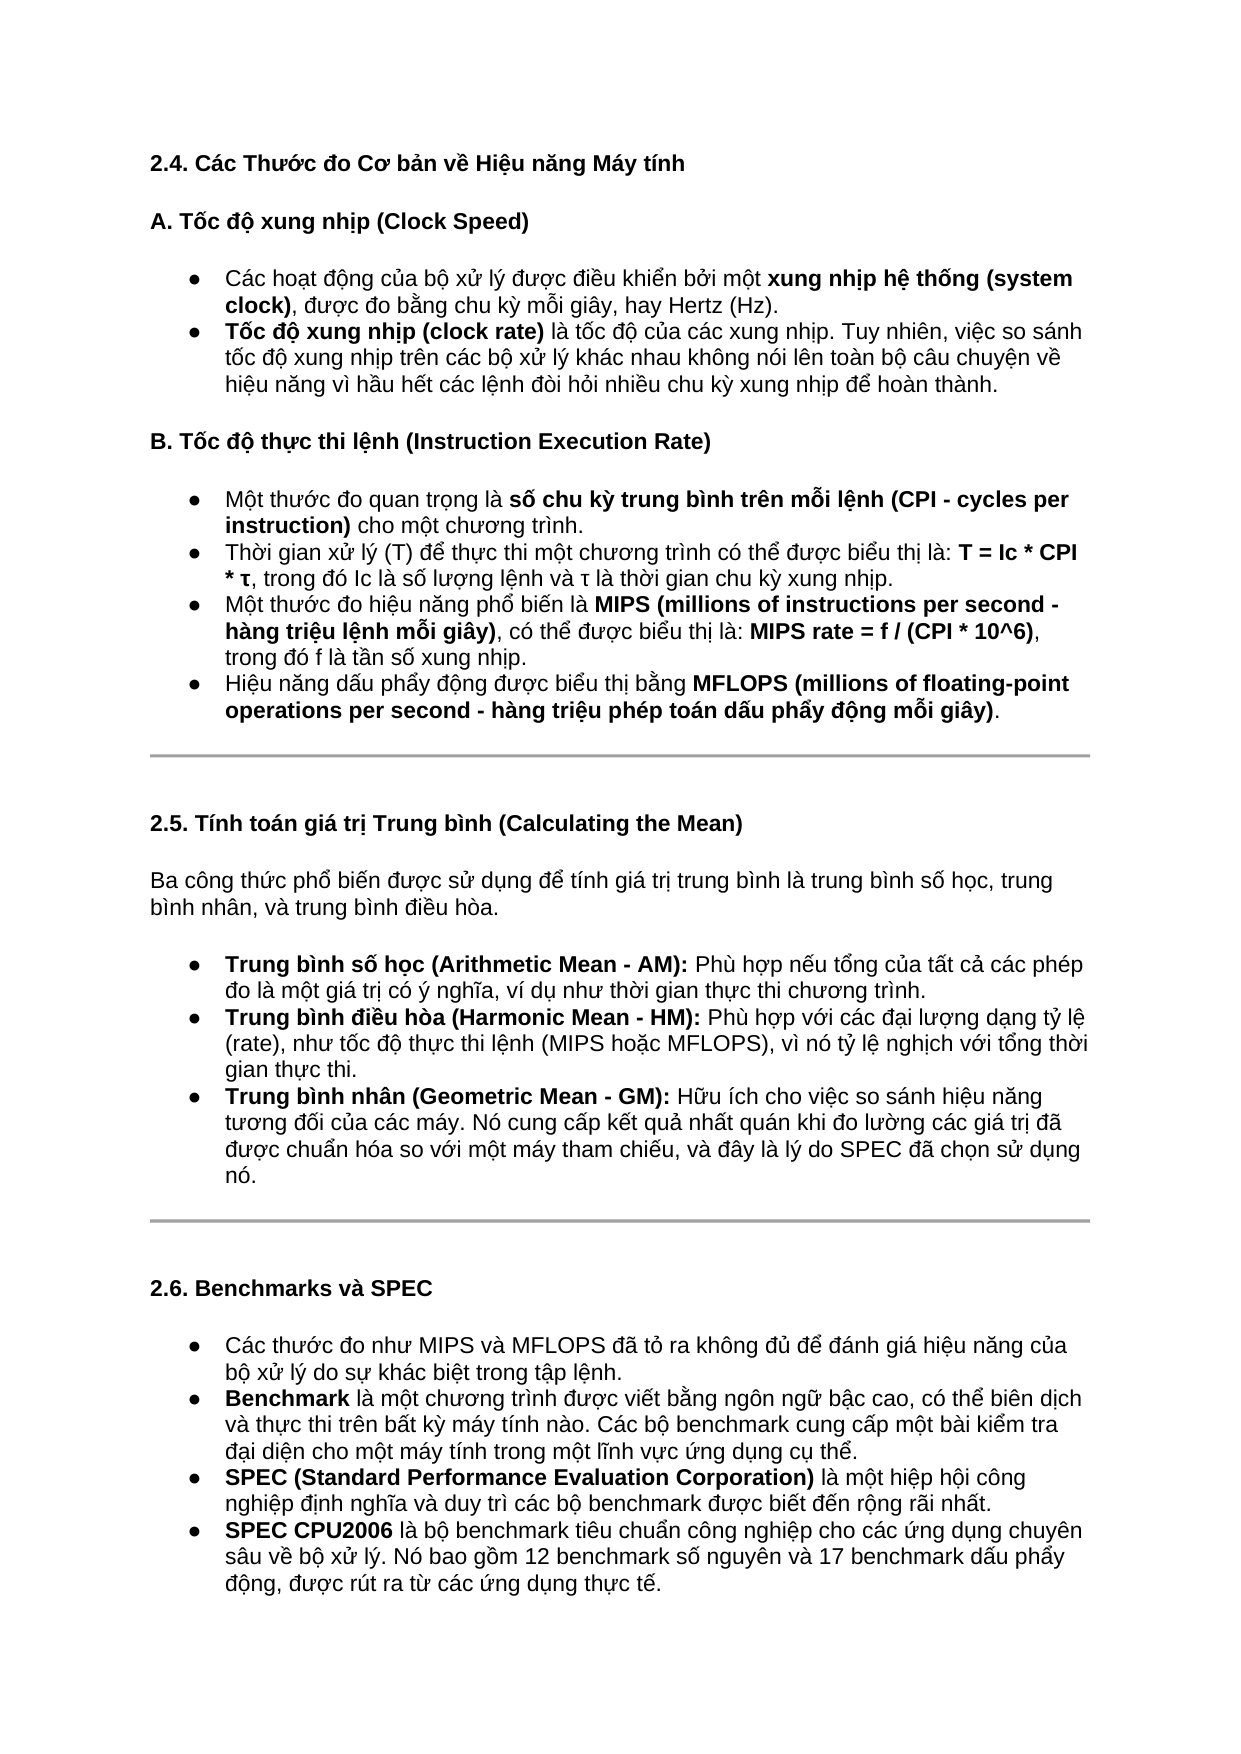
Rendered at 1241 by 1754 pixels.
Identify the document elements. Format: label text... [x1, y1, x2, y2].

text A. Tốc độ xung nhịp (Clock Speed) [150, 208, 1090, 234]
subtitle 2.4. Các Thước đo Cơ bản về Hiệu năng Máy tính [150, 150, 1090, 176]
list Tốc độ xung nhịp (clock rate) là tốc độ của các xung nhịp. Tuy nhiên, việc so sánh tốc độ xung nhịp trên các bộ xử lý khác nhau không nói lên toàn bộ câu chuyện về hiệu năng vì hầu hết các lệnh đòi hỏi nhiều chu kỳ xung nhịp để hoàn thành. [187, 318, 1090, 397]
text Ba công thức phổ biến được sử dụng để tính giá trị trung bình là trung bình số học, trung bình nhân, và trung bình điều hòa. [150, 867, 1090, 920]
subtitle 2.5. Tính toán giá trị Trung bình (Calculating the Mean) [150, 809, 1090, 836]
list Benchmark là một chương trình được viết bằng ngôn ngữ bậc cao, có thể biên dịch và thực thi trên bất kỳ máy tính nào. Các bộ benchmark cung cấp một bài kiểm tra đại diện cho một máy tính trong một lĩnh vực ứng dụng cụ thể. [187, 1385, 1090, 1464]
list Một thước đo quan trọng là số chu kỳ trung bình trên mỗi lệnh (CPI - cycles per instruction) cho một chương trình. [187, 486, 1090, 538]
list Trung bình nhân (Geometric Mean - GM): Hữu ích cho việc so sánh hiệu năng tương đối của các máy. Nó cung cấp kết quả nhất quán khi đo lường các giá trị đã được chuẩn hóa so với một máy tham chiếu, và đây là lý do SPEC đã chọn sử dụng nó. [187, 1083, 1090, 1188]
list SPEC (Standard Performance Evaluation Corporation) là một hiệp hội công nghiệp định nghĩa và duy trì các bộ benchmark được biết đến rộng rãi nhất. [187, 1464, 1090, 1517]
list Một thước đo hiệu năng phổ biến là MIPS (millions of instructions per second - hàng triệu lệnh mỗi giây), có thể được biểu thị là: MIPS rate = f / (CPI * 10^6), trong đó f là tần số xung nhịp. [187, 591, 1090, 670]
text B. Tốc độ thực thi lệnh (Instruction Execution Rate) [150, 428, 1090, 454]
subtitle 2.6. Benchmarks và SPEC [150, 1275, 1090, 1301]
list Các thước đo như MIPS và MFLOPS đã tỏ ra không đủ để đánh giá hiệu năng của bộ xử lý do sự khác biệt trong tập lệnh. [187, 1332, 1090, 1385]
list SPEC CPU2006 là bộ benchmark tiêu chuẩn công nghiệp cho các ứng dụng chuyên sâu về bộ xử lý. Nó bao gồm 12 benchmark số nguyên và 17 benchmark dấu phẩy động, được rút ra từ các ứng dụng thực tế. [187, 1517, 1090, 1596]
list Trung bình số học (Arithmetic Mean - AM): Phù hợp nếu tổng của tất cả các phép đo là một giá trị có ý nghĩa, ví dụ như thời gian thực thi chương trình. [187, 951, 1090, 1004]
list Các hoạt động của bộ xử lý được điều khiển bởi một xung nhịp hệ thống (system clock), được đo bằng chu kỳ mỗi giây, hay Hertz (Hz). [187, 265, 1090, 318]
list Hiệu năng dấu phẩy động được biểu thị bằng MFLOPS (millions of floating-point operations per second - hàng triệu phép toán dấu phẩy động mỗi giây). [187, 670, 1090, 723]
list Thời gian xử lý (T) để thực thi một chương trình có thể được biểu thị là: T = Ic * CPI * τ, trong đó Ic là số lượng lệnh và τ là thời gian chu kỳ xung nhịp. [187, 538, 1090, 591]
list Trung bình điều hòa (Harmonic Mean - HM): Phù hợp với các đại lượng dạng tỷ lệ (rate), như tốc độ thực thi lệnh (MIPS hoặc MFLOPS), vì nó tỷ lệ nghịch với tổng thời gian thực thi. [187, 1004, 1090, 1083]
